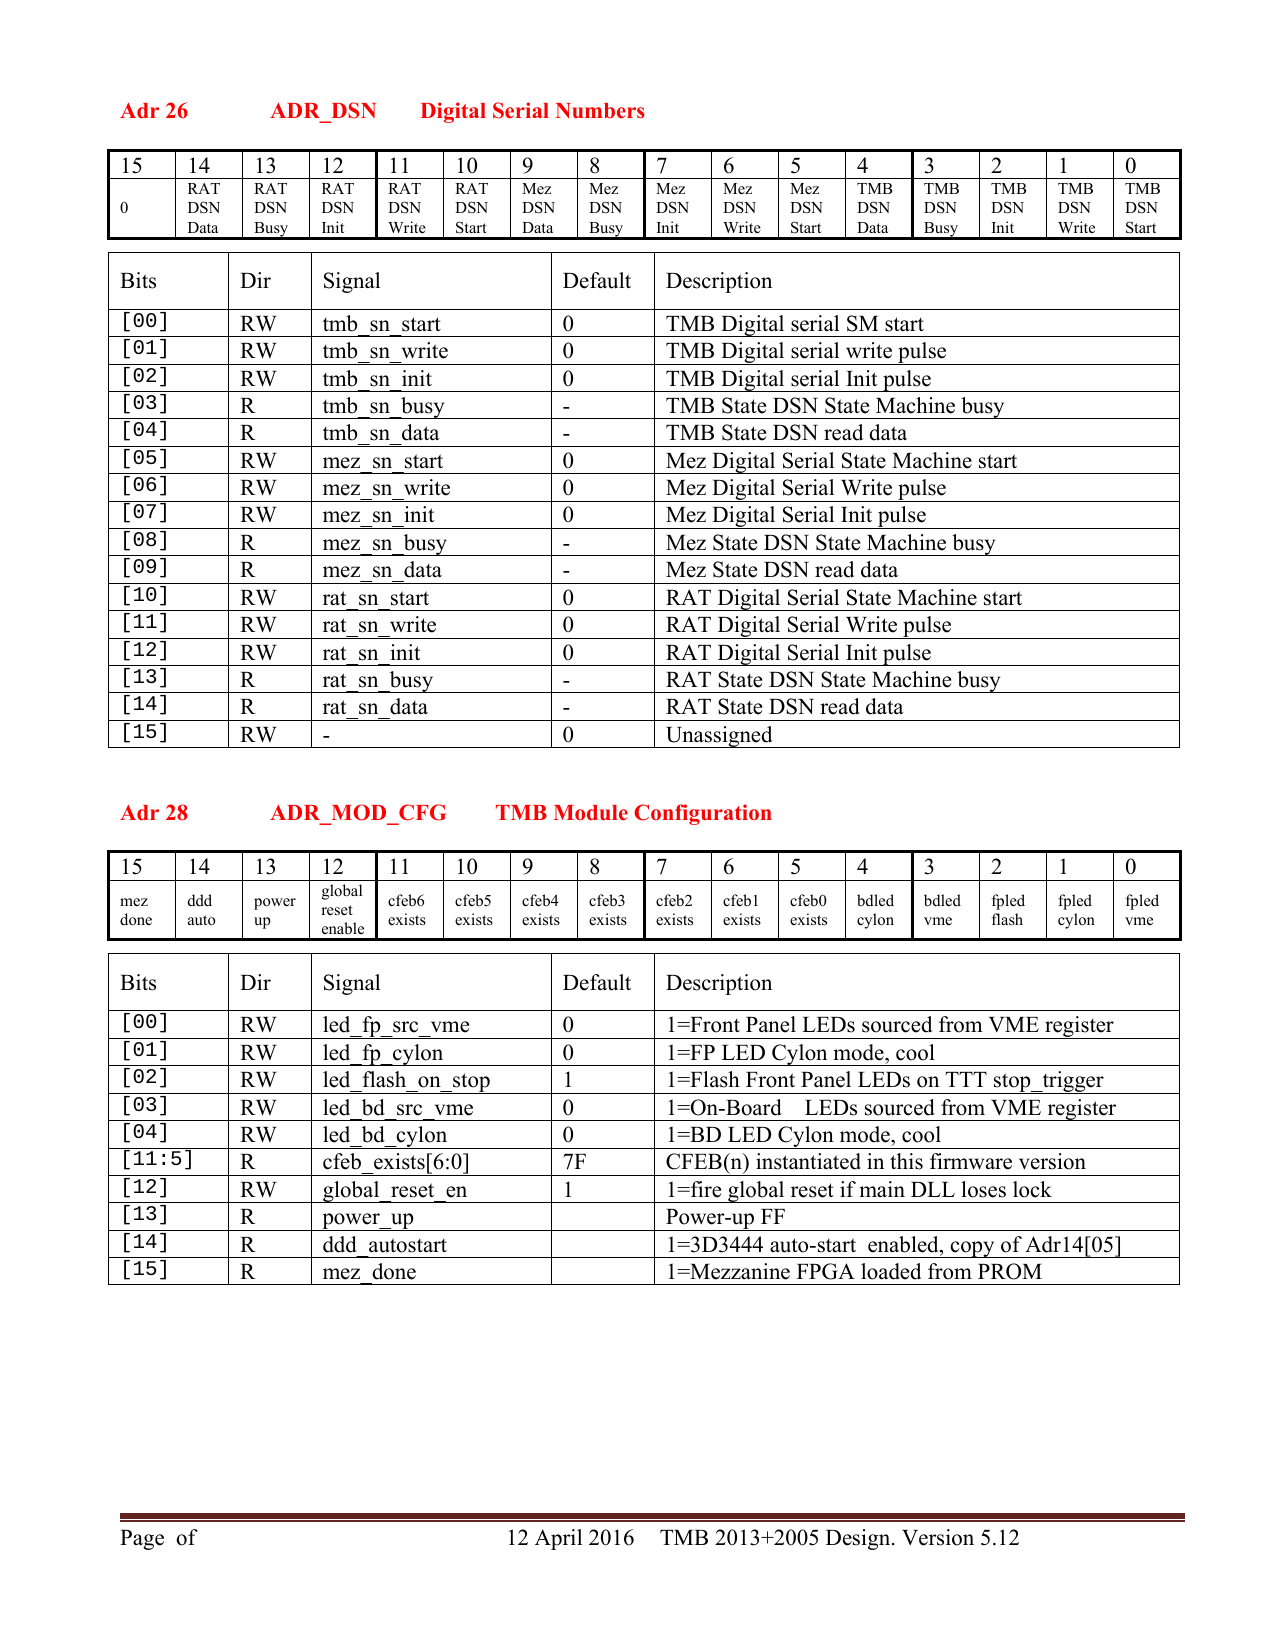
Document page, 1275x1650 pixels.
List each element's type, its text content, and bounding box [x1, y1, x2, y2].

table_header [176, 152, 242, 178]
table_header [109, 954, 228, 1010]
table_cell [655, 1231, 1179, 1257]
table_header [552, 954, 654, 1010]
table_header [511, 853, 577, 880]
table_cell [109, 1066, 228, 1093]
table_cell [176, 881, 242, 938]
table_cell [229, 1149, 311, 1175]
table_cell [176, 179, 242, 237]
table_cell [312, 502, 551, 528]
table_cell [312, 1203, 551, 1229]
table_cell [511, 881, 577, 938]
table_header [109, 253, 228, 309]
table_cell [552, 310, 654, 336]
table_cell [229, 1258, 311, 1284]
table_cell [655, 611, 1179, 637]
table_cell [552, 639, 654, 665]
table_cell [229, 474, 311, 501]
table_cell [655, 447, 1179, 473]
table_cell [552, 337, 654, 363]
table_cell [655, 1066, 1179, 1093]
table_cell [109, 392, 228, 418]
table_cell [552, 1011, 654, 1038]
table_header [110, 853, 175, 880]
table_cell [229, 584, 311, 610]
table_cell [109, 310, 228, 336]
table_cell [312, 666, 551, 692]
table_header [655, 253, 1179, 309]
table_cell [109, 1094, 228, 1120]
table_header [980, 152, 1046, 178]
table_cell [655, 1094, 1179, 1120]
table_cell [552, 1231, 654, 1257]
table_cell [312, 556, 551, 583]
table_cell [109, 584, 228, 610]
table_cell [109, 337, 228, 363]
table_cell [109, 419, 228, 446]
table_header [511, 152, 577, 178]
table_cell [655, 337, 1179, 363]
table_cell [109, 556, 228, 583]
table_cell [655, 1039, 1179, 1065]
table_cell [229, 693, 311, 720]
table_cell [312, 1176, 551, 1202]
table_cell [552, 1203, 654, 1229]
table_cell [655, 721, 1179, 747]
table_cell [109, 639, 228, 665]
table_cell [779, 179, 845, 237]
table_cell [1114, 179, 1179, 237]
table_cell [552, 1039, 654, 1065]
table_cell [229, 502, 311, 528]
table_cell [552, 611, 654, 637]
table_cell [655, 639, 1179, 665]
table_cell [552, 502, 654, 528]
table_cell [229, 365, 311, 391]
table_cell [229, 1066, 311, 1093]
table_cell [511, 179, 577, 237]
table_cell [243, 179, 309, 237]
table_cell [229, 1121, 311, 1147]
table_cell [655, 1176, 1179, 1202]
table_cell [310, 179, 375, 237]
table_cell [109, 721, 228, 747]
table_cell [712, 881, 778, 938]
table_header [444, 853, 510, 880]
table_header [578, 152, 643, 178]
subtitle Adr 28 ADR_MOD_CFG TMB Module Configuration [120, 799, 1185, 826]
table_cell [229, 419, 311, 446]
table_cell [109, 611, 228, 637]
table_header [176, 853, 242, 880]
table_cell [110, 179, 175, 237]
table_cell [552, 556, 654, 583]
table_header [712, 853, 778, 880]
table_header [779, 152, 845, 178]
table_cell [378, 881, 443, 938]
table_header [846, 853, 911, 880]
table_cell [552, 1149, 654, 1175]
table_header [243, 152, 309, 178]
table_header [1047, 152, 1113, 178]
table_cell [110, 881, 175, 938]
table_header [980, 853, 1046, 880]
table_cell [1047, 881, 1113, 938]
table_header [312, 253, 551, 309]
subtitle Adr 26 ADR_DSN Digital Serial Numbers [120, 97, 1185, 124]
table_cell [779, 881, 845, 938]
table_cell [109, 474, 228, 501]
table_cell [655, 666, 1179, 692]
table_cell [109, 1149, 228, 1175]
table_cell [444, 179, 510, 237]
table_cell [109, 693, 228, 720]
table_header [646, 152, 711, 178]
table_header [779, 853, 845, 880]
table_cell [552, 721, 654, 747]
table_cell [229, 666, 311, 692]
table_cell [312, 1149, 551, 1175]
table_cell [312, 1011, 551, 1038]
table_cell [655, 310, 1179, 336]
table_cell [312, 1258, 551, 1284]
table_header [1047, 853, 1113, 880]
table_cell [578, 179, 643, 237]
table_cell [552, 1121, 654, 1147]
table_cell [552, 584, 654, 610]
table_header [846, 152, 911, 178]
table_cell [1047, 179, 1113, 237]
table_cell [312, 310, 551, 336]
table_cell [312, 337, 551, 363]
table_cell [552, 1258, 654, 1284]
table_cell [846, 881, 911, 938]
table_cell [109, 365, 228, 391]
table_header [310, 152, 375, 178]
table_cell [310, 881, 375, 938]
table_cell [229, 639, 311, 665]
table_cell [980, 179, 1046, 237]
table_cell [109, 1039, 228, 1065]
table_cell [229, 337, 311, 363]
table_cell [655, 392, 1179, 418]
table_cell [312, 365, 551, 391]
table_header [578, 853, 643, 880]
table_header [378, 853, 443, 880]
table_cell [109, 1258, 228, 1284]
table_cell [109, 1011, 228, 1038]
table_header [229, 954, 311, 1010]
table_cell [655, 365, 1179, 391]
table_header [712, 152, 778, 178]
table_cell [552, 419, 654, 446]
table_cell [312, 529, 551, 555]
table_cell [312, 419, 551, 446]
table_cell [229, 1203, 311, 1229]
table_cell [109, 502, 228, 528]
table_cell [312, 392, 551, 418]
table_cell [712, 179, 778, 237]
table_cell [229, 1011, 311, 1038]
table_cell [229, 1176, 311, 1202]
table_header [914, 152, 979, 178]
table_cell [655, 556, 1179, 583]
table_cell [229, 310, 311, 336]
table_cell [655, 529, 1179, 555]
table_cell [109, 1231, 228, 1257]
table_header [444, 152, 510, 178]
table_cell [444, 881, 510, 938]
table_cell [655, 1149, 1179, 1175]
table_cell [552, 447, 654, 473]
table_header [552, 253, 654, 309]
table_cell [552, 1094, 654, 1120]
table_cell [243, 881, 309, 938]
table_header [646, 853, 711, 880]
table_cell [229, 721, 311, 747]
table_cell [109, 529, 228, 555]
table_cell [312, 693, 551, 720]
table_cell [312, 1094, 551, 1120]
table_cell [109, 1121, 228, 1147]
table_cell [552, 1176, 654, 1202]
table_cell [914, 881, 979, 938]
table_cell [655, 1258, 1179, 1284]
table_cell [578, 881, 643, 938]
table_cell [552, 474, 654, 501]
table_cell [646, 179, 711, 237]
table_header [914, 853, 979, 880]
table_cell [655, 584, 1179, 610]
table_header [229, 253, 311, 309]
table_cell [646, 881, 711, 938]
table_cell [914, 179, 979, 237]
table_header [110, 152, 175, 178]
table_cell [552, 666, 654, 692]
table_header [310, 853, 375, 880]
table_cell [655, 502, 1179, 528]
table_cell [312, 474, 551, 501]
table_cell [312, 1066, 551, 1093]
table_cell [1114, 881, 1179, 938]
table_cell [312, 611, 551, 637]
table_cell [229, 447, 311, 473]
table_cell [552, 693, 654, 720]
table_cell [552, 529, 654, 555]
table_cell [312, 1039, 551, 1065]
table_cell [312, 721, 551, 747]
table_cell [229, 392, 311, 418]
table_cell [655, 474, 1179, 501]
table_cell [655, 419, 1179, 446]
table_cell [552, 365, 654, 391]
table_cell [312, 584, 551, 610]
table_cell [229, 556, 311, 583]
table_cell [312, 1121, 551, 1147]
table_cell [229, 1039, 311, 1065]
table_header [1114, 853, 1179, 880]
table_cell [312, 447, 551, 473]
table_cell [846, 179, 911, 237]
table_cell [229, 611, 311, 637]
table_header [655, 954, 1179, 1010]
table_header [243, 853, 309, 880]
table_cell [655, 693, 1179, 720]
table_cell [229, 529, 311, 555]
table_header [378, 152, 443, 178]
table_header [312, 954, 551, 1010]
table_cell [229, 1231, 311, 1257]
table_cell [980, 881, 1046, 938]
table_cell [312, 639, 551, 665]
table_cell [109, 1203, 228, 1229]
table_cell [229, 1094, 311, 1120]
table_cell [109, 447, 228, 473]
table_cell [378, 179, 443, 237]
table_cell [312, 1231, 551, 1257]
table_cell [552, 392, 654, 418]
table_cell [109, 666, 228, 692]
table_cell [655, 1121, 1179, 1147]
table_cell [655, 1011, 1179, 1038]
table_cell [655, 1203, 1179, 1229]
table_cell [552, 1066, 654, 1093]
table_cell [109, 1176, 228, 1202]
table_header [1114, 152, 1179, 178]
